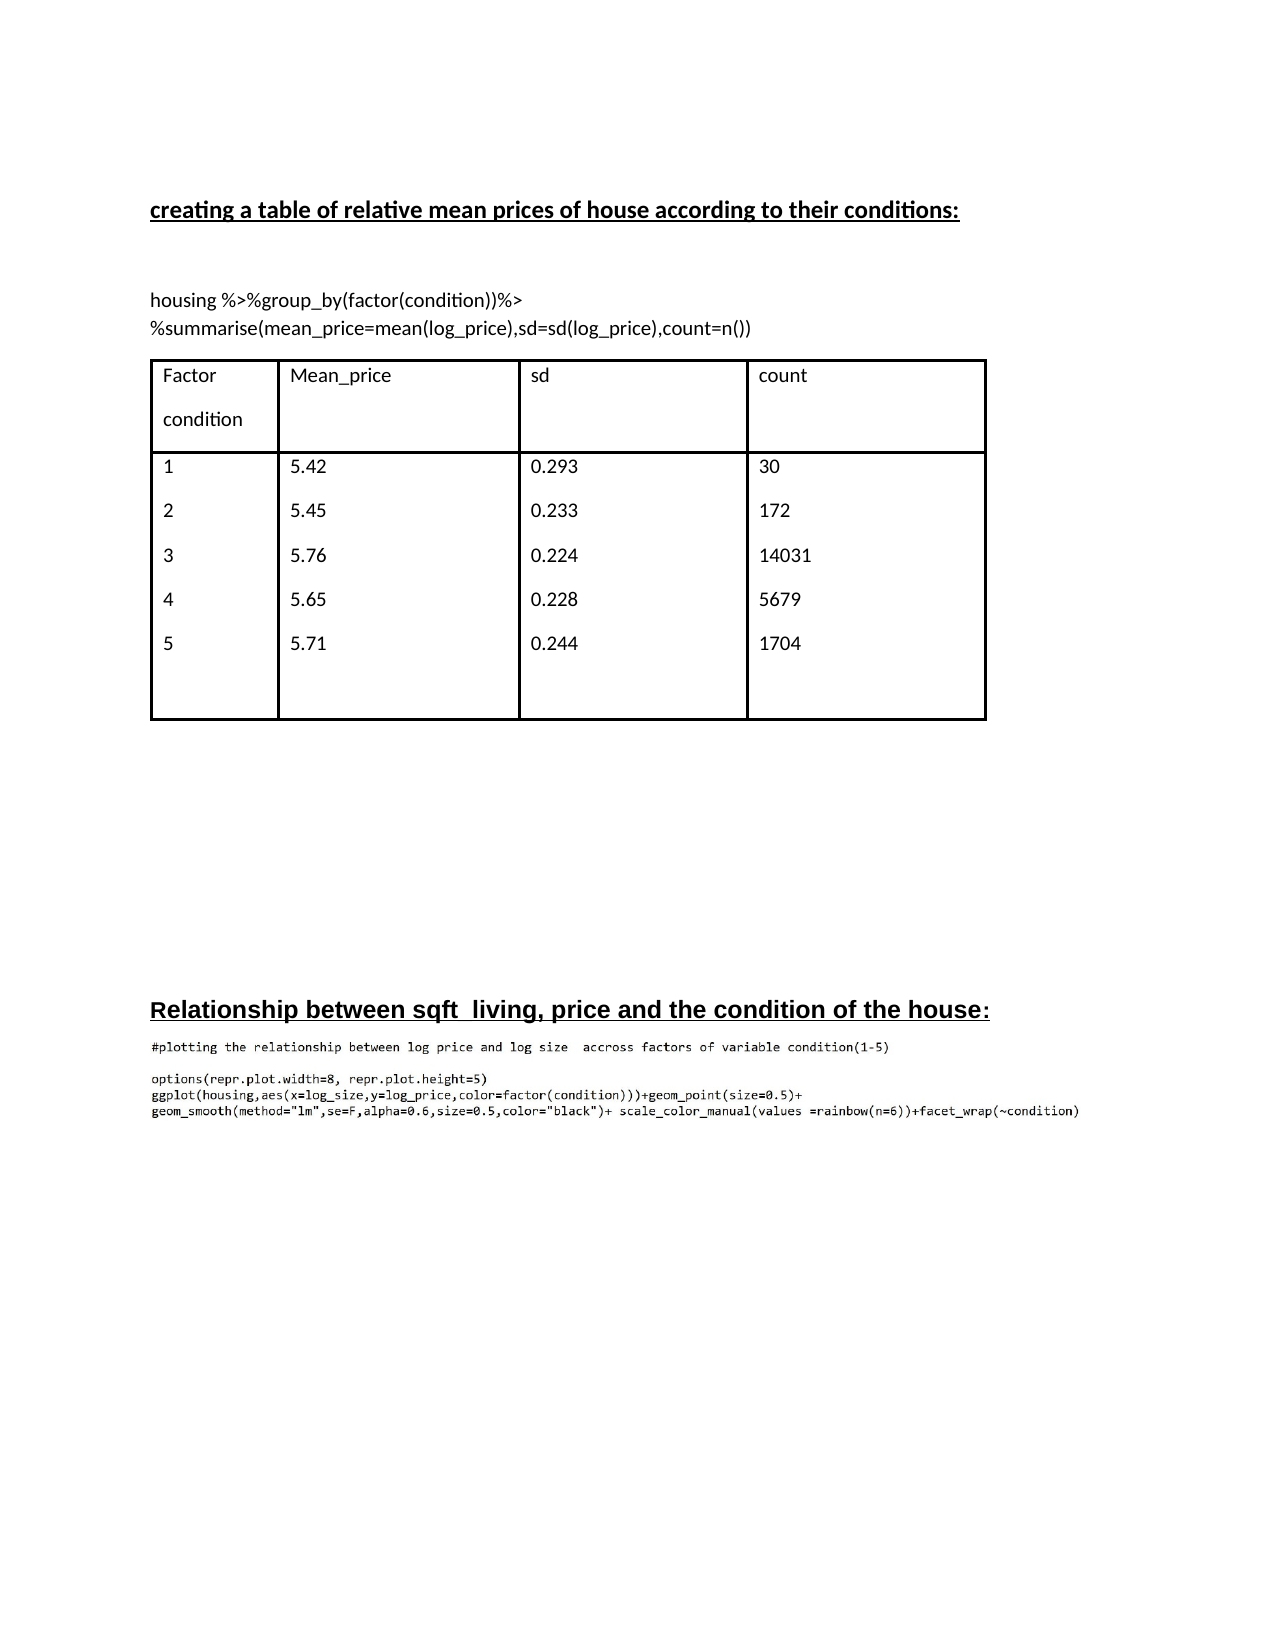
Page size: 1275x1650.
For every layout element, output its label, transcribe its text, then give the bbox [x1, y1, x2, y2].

table_header Factor condition [153, 362, 277, 451]
table_cell 1 2 3 4 5 [153, 454, 277, 718]
table_cell 0.293 0.233 0.224 0.228 0.244 [521, 454, 746, 718]
text Relationship between sqft_living, price and the condition of the house: [150, 995, 1125, 1024]
table_cell 30 172 14031 5679 1704 [749, 454, 984, 718]
text creating a table of relative mean prices of house according to their conditions: [150, 194, 1125, 224]
table_header count [749, 362, 984, 451]
table_header Mean_price [280, 362, 518, 451]
text housing %>%group_by(factor(condition))%>%summarise(mean_price=mean(log_price),sd=sd(log_price),count=n()) [150, 288, 1125, 341]
picture [150, 1042, 1125, 1132]
table_cell 5.42 5.45 5.76 5.65 5.71 [280, 454, 518, 718]
table_header sd [521, 362, 746, 451]
